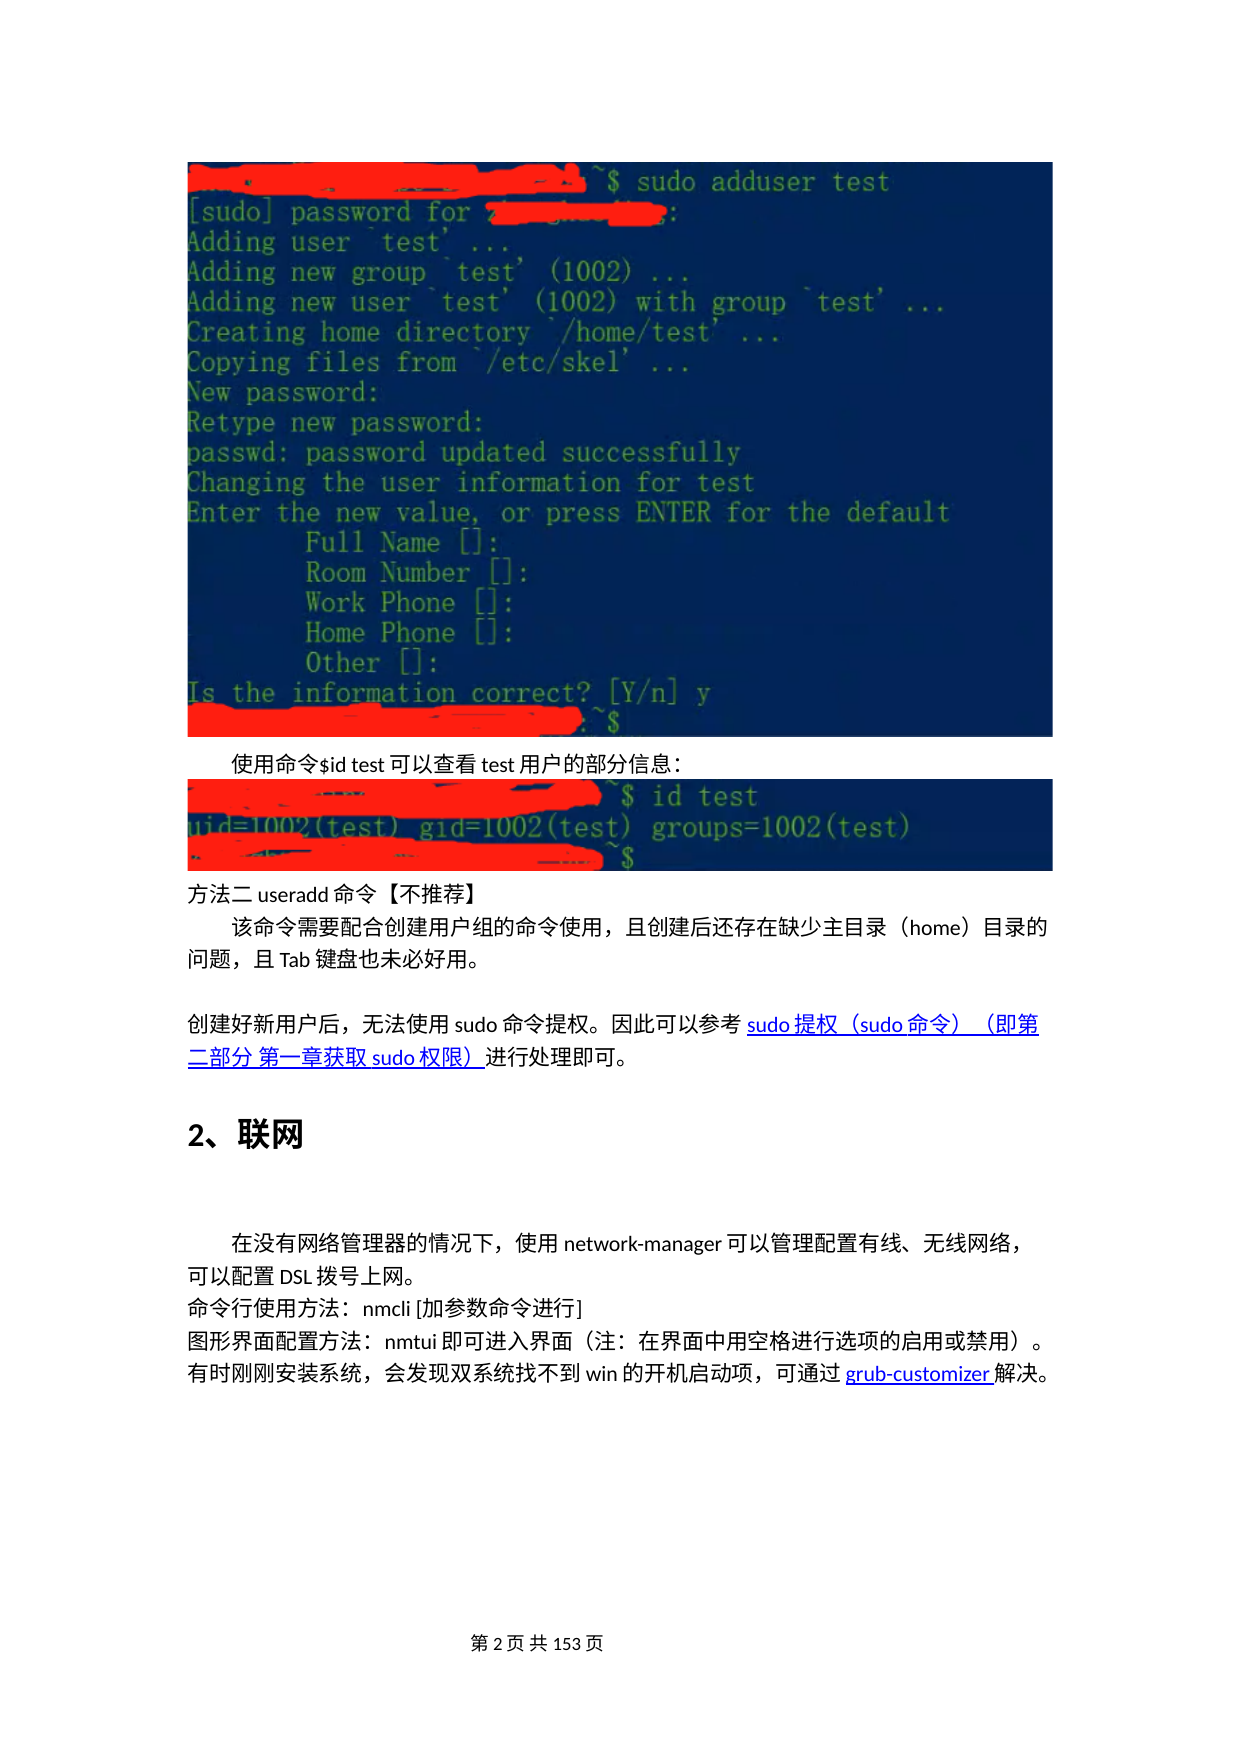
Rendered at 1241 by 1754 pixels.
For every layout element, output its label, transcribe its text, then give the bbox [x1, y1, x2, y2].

text 有时刚刚安装系统，会发现双系统找不到win的开机启动项，可通过grub-customizer解决。 [187, 1356, 1053, 1388]
text 使用命令$id test可以查看test用户的部分信息： [187, 747, 1053, 779]
text 该命令需要配合创建用户组的命令使用，且创建后还存在缺少主目录（home）目录的问题，且Tab键盘也未必好用。 [187, 909, 1053, 974]
picture [187, 779, 1053, 871]
subtitle 2、联网 [187, 1099, 1053, 1164]
text 方法二useradd命令【不推荐】 [187, 877, 1053, 909]
text 命令行使用方法：nmcli [加参数命令进行] [187, 1291, 1053, 1323]
text 图形界面配置方法：nmtui即可进入界面（注：在界面中用空格进行选项的启用或禁用）。 [187, 1323, 1053, 1356]
picture [187, 162, 1053, 737]
text 创建好新用户后，无法使用sudo命令提权。因此可以参考sudo提权（sudo命令）（即第二部分 第一章获取sudo权限）进行处理即可。 [187, 1007, 1053, 1072]
text 在没有网络管理器的情况下，使用network-manager可以管理配置有线、无线网络，可以配置DSL拨号上网。 [187, 1226, 1053, 1291]
